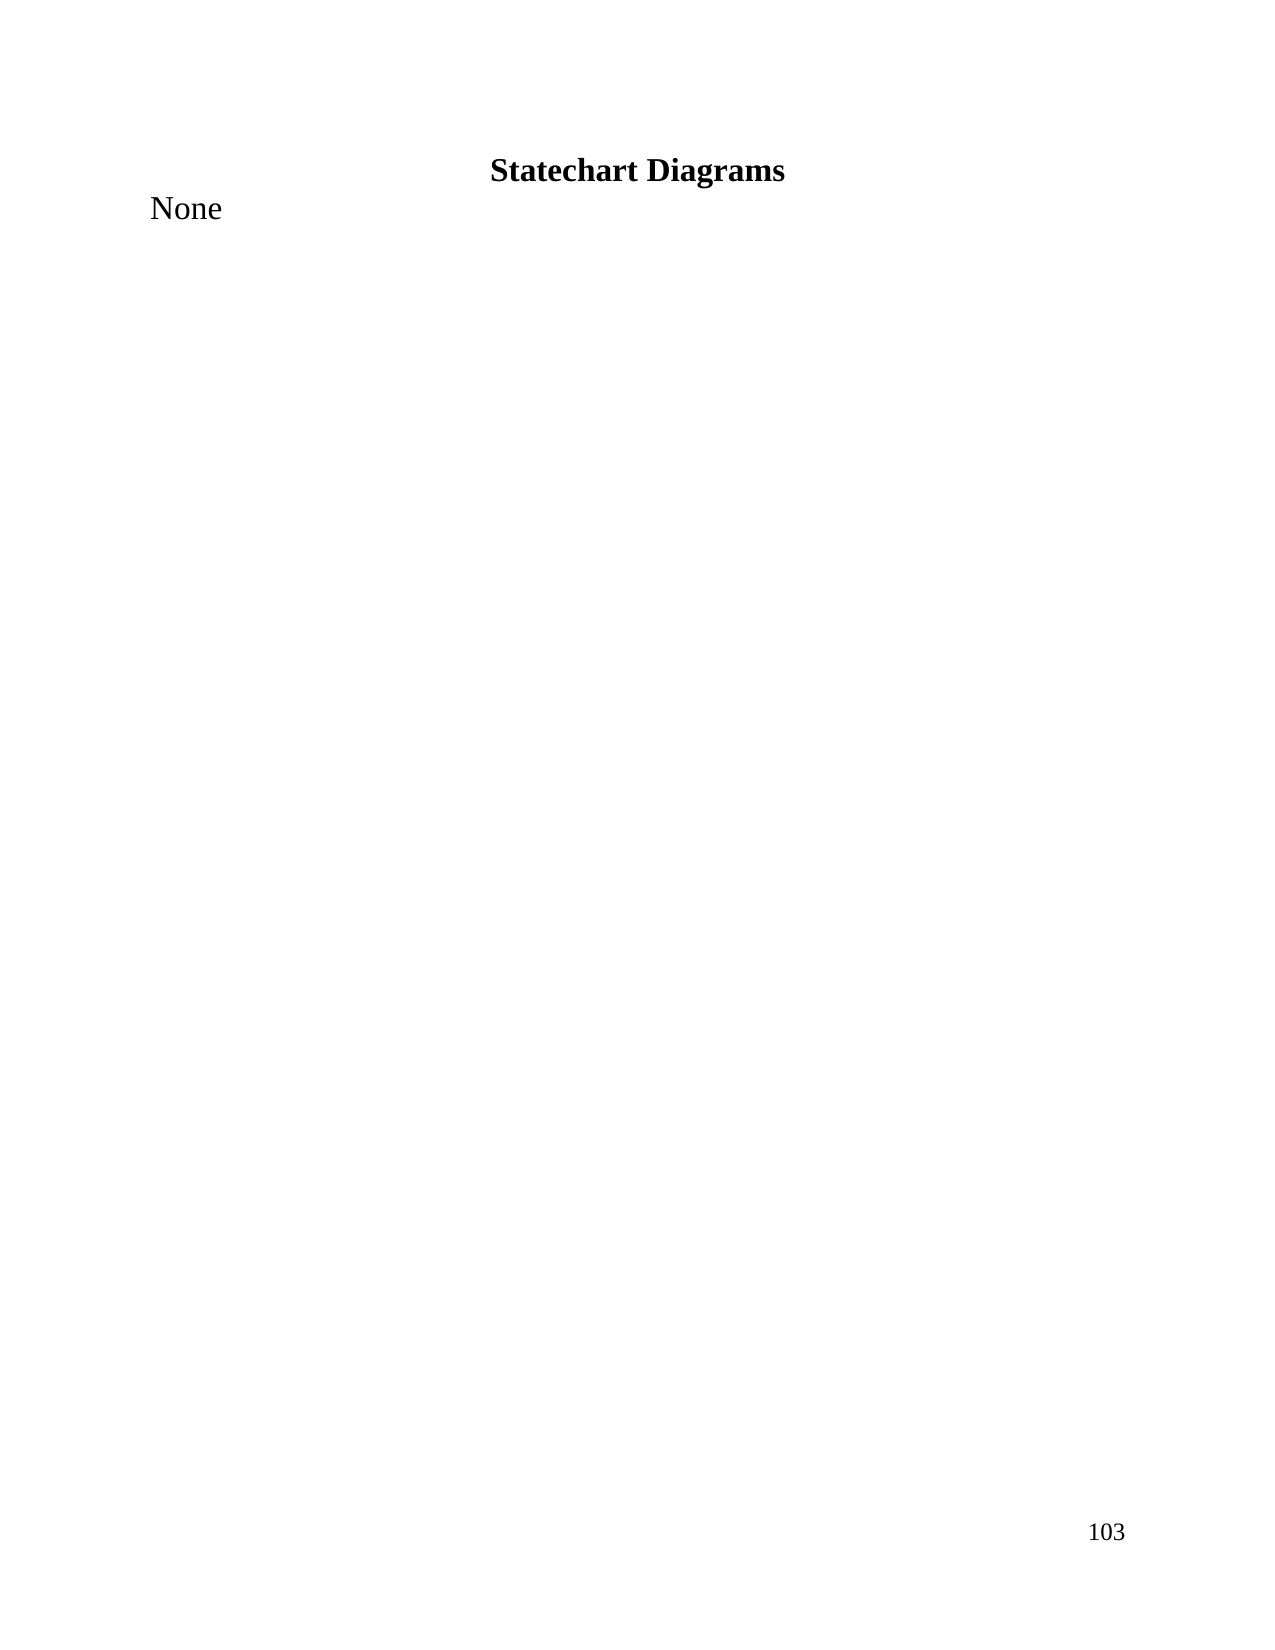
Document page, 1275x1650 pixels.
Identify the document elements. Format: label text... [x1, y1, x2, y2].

text None [150, 188, 1125, 227]
text Statechart Diagrams [150, 150, 1125, 188]
